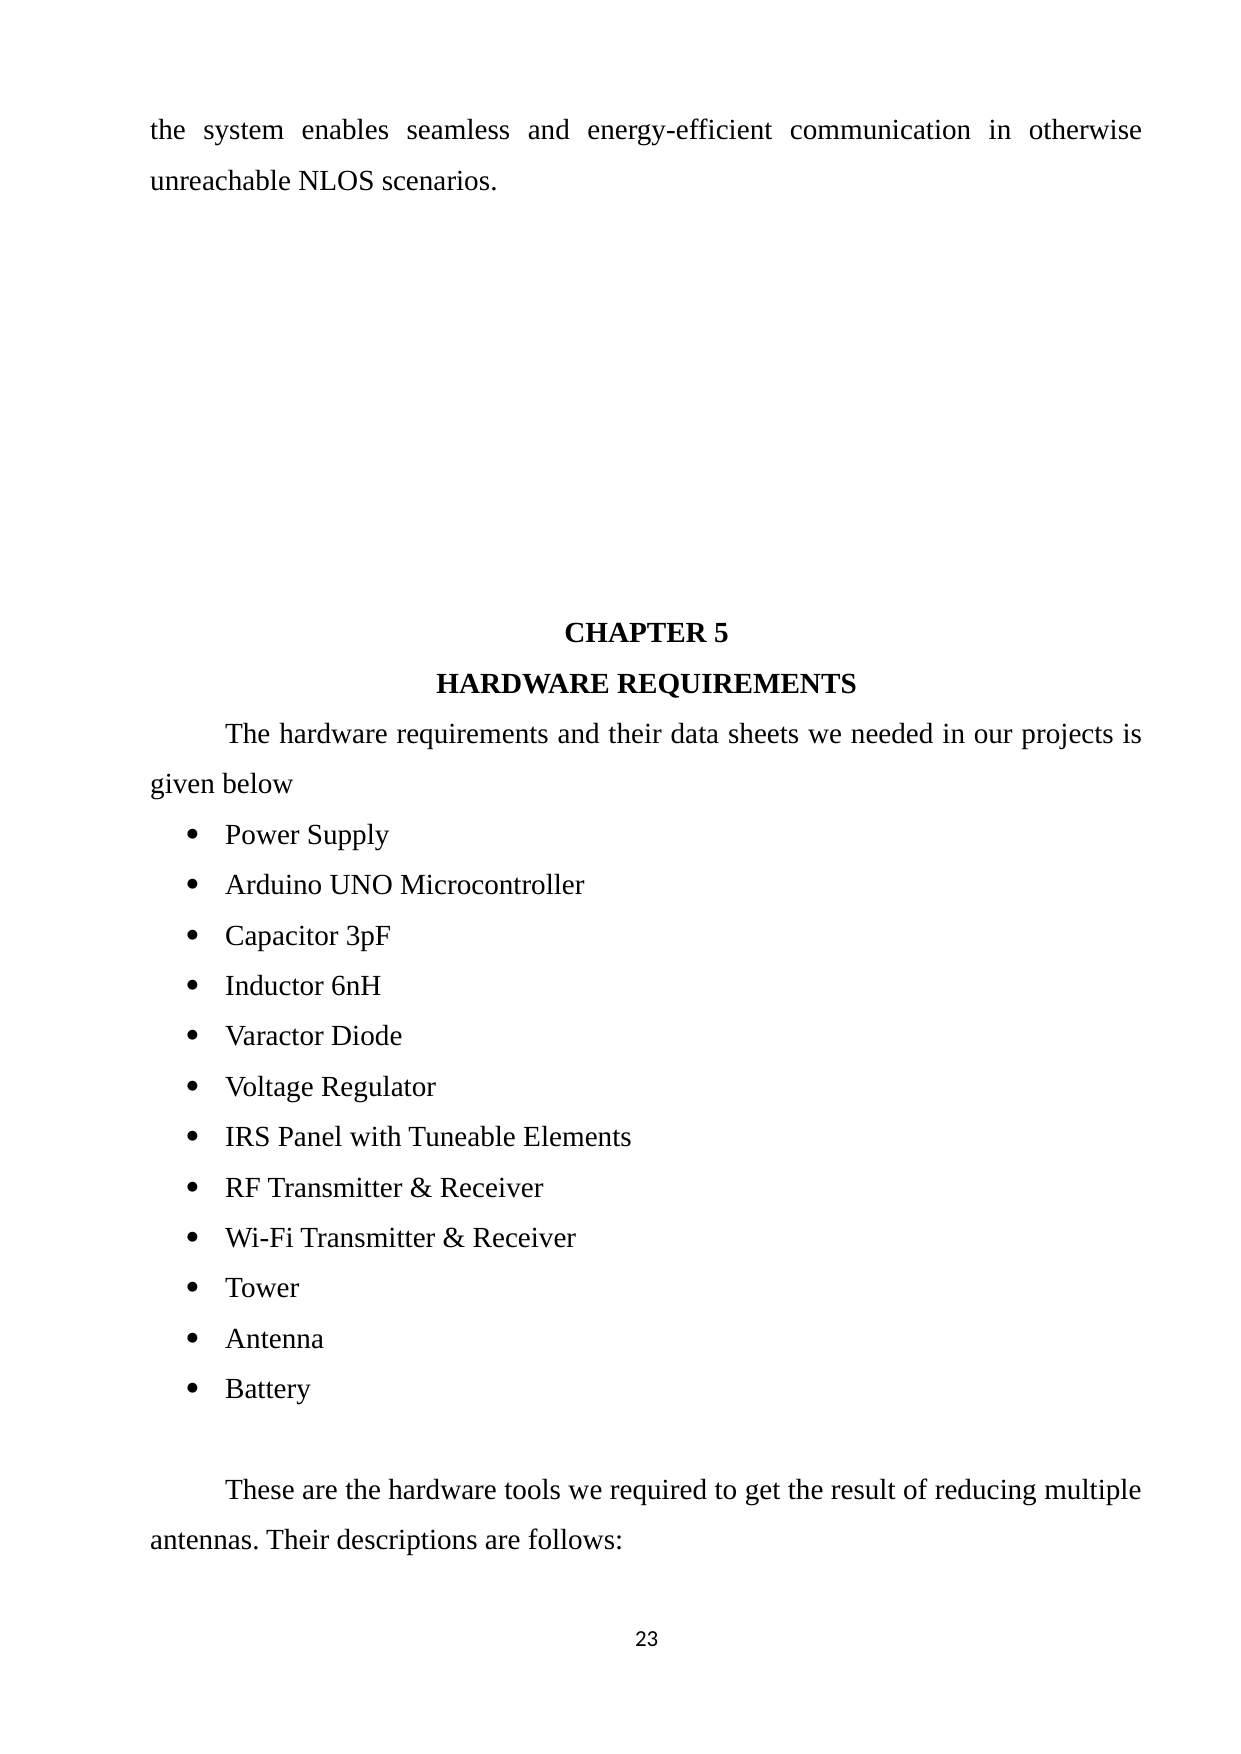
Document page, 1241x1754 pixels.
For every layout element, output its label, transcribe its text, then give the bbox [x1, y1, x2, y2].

list Capacitor 3pF [187, 918, 1143, 951]
text These are the hardware tools we required to get the result of reducing multiple antennas. Their descriptions are follows: [150, 1472, 1143, 1556]
text The hardware requirements and their data sheets we needed in our projects is given below [150, 716, 1143, 800]
list IRS Panel with Tuneable Elements [187, 1119, 1143, 1153]
list Tower [187, 1271, 1143, 1304]
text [150, 112, 1143, 196]
list Antenna [187, 1321, 1143, 1355]
list Power Supply [187, 817, 1143, 851]
list RF Transmitter & Receiver [187, 1170, 1143, 1203]
text HARDWARE REQUIREMENTS [150, 666, 1143, 699]
list Wi-Fi Transmitter & Receiver [187, 1220, 1143, 1254]
text CHAPTER 5 [150, 616, 1143, 649]
list Varactor Diode [187, 1018, 1143, 1052]
list Inductor 6nH [187, 968, 1143, 1002]
list Voltage Regulator [187, 1069, 1143, 1103]
list Arduino UNO Microcontroller [187, 867, 1143, 901]
list Battery [187, 1371, 1143, 1405]
